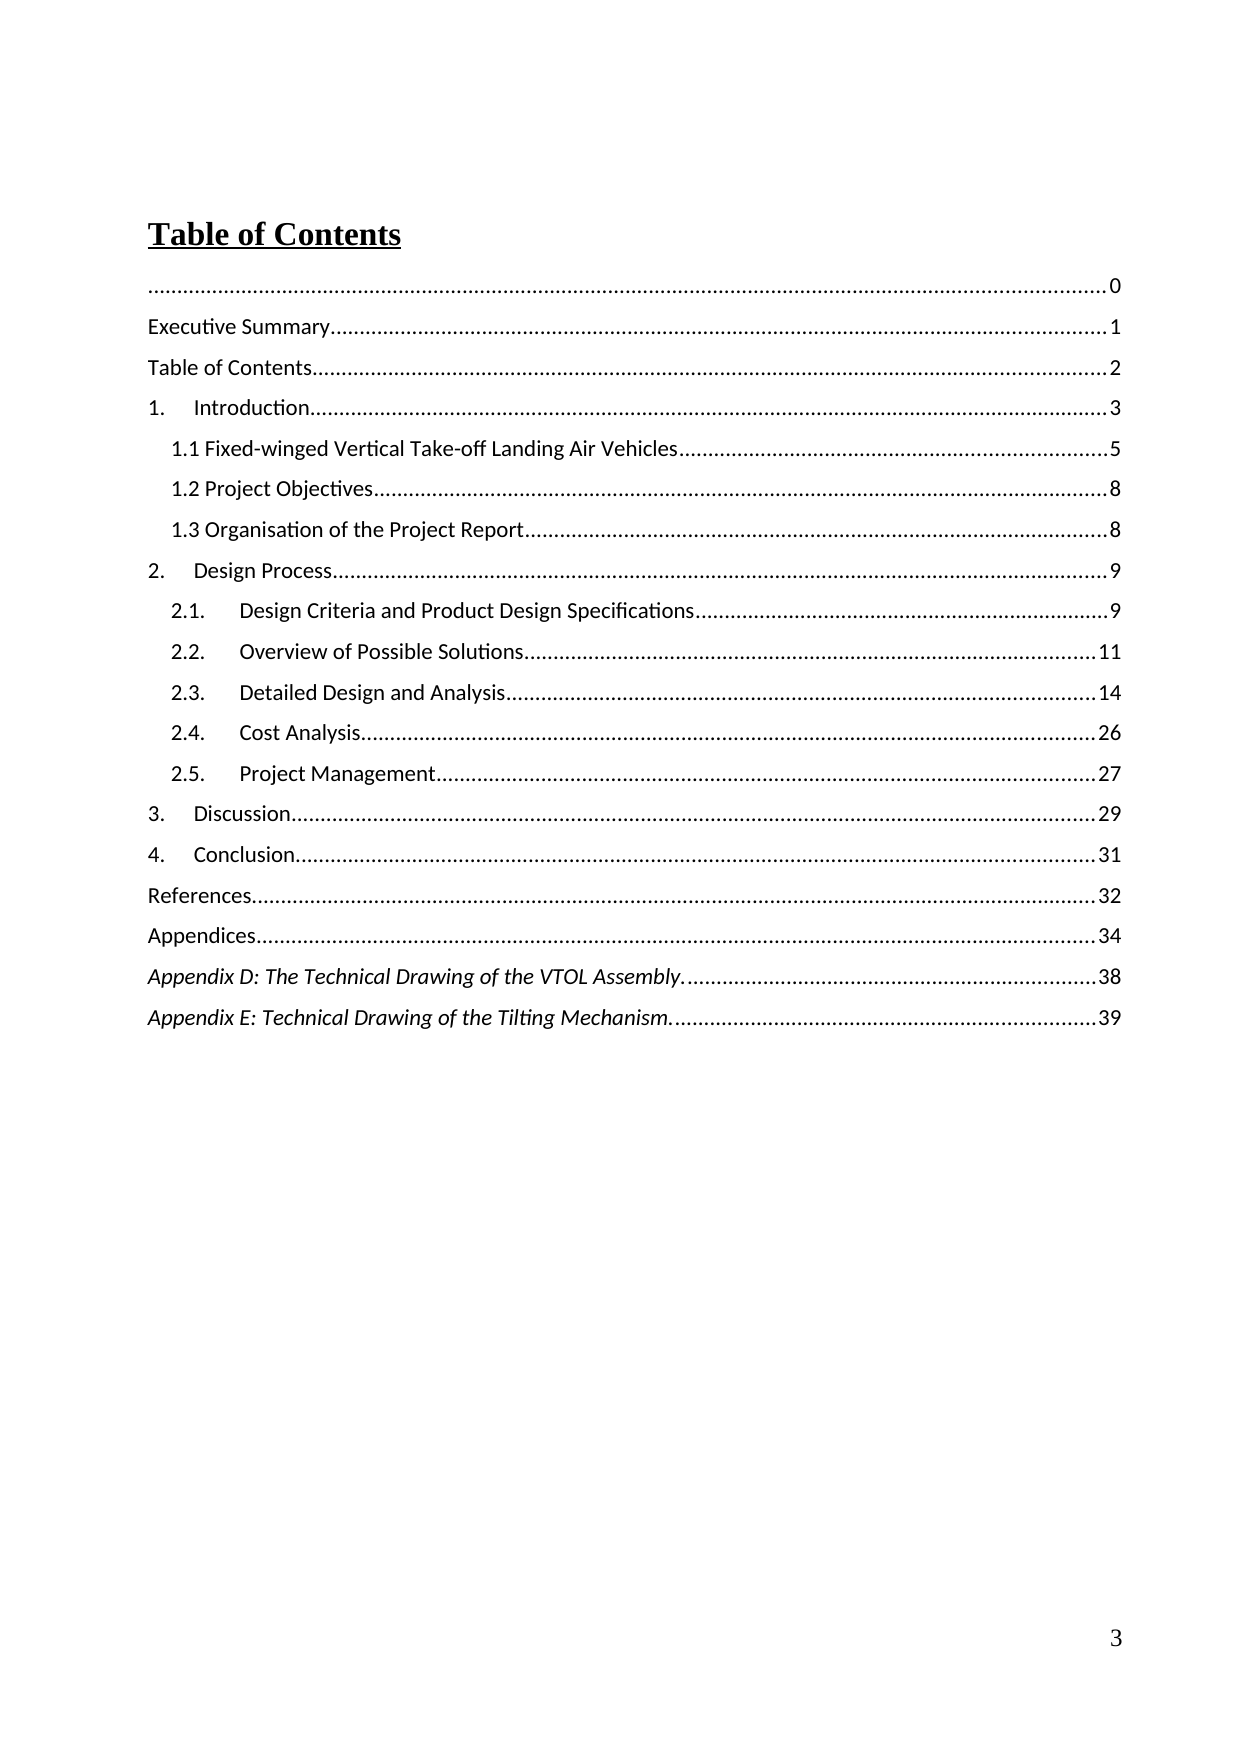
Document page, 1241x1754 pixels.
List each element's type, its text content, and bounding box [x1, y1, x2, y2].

text Appendix D: The Technical Drawing of the VTOL Assembly. 38 [148, 962, 1122, 990]
text 1.2 Project Objectives 8 [171, 474, 1122, 503]
text Table of Contents 2 [148, 353, 1122, 381]
text 1.3 Organisation of the Project Report 8 [171, 515, 1122, 543]
text 2.2. Overview of Possible Solutions 11 [171, 637, 1122, 665]
text 1.1 Fixed-winged Vertical Take-off Landing Air Vehicles 5 [171, 434, 1122, 462]
text 2.4. Cost Analysis 26 [171, 718, 1122, 746]
text Appendices 34 [148, 921, 1122, 949]
text 2.1. Design Criteria and Product Design Specifications 9 [171, 596, 1122, 624]
text 3. Discussion 29 [148, 799, 1122, 828]
subtitle Table of Contents [148, 214, 1122, 252]
text Executive Summary 1 [148, 312, 1122, 340]
text 1. Introduction 3 [148, 393, 1122, 421]
text 2.3. Detailed Design and Analysis 14 [171, 678, 1122, 706]
text 0 [148, 271, 1122, 299]
text References 32 [148, 881, 1122, 909]
text 4. Conclusion 31 [148, 840, 1122, 868]
text Appendix E: Technical Drawing of the Tilting Mechanism. 39 [148, 1003, 1122, 1031]
text 2. Design Process 9 [148, 556, 1122, 584]
text 2.5. Project Management 27 [171, 759, 1122, 787]
